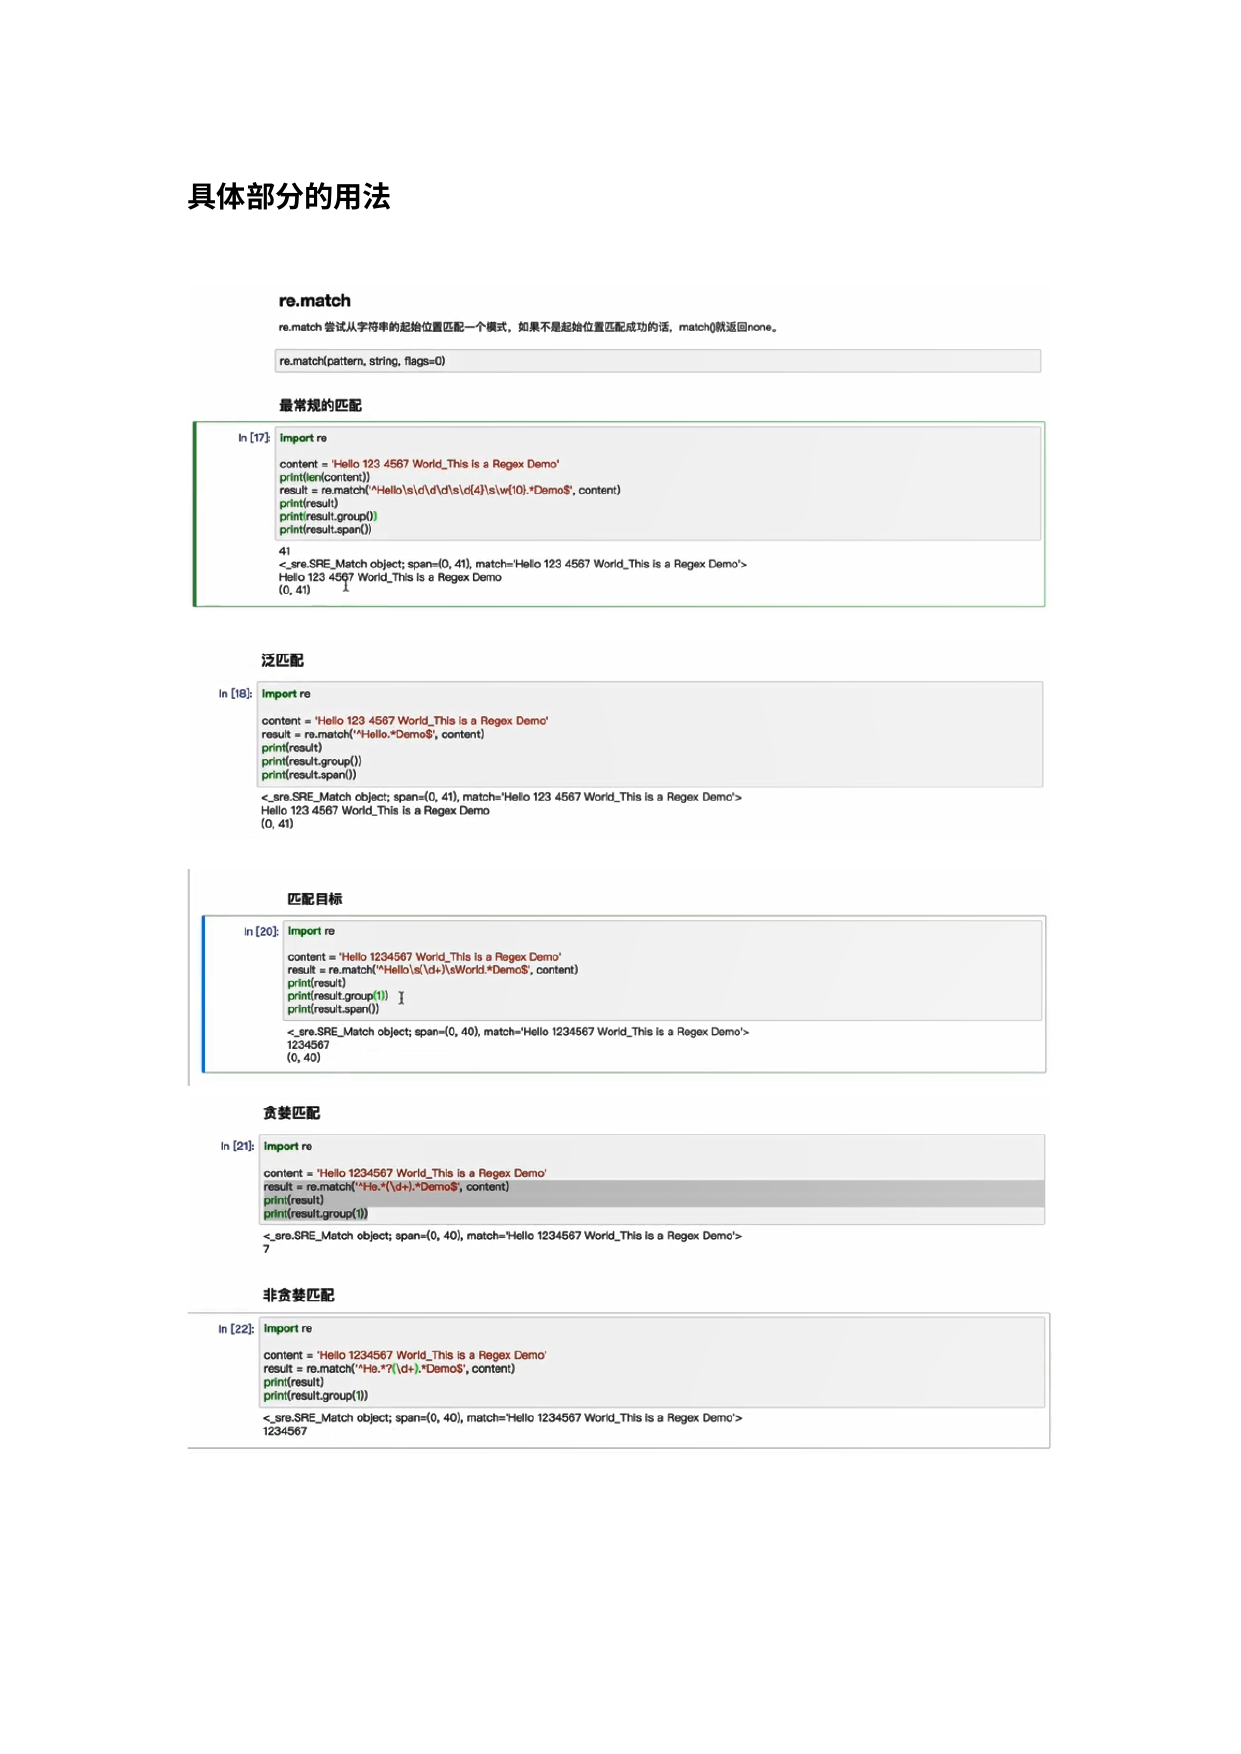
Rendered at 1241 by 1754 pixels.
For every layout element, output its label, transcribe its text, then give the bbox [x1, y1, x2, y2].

picture [187, 1097, 1053, 1454]
picture [187, 284, 1052, 612]
picture [187, 869, 1053, 1086]
picture [187, 642, 1053, 841]
subtitle 具体部分的用法 [187, 162, 1053, 227]
